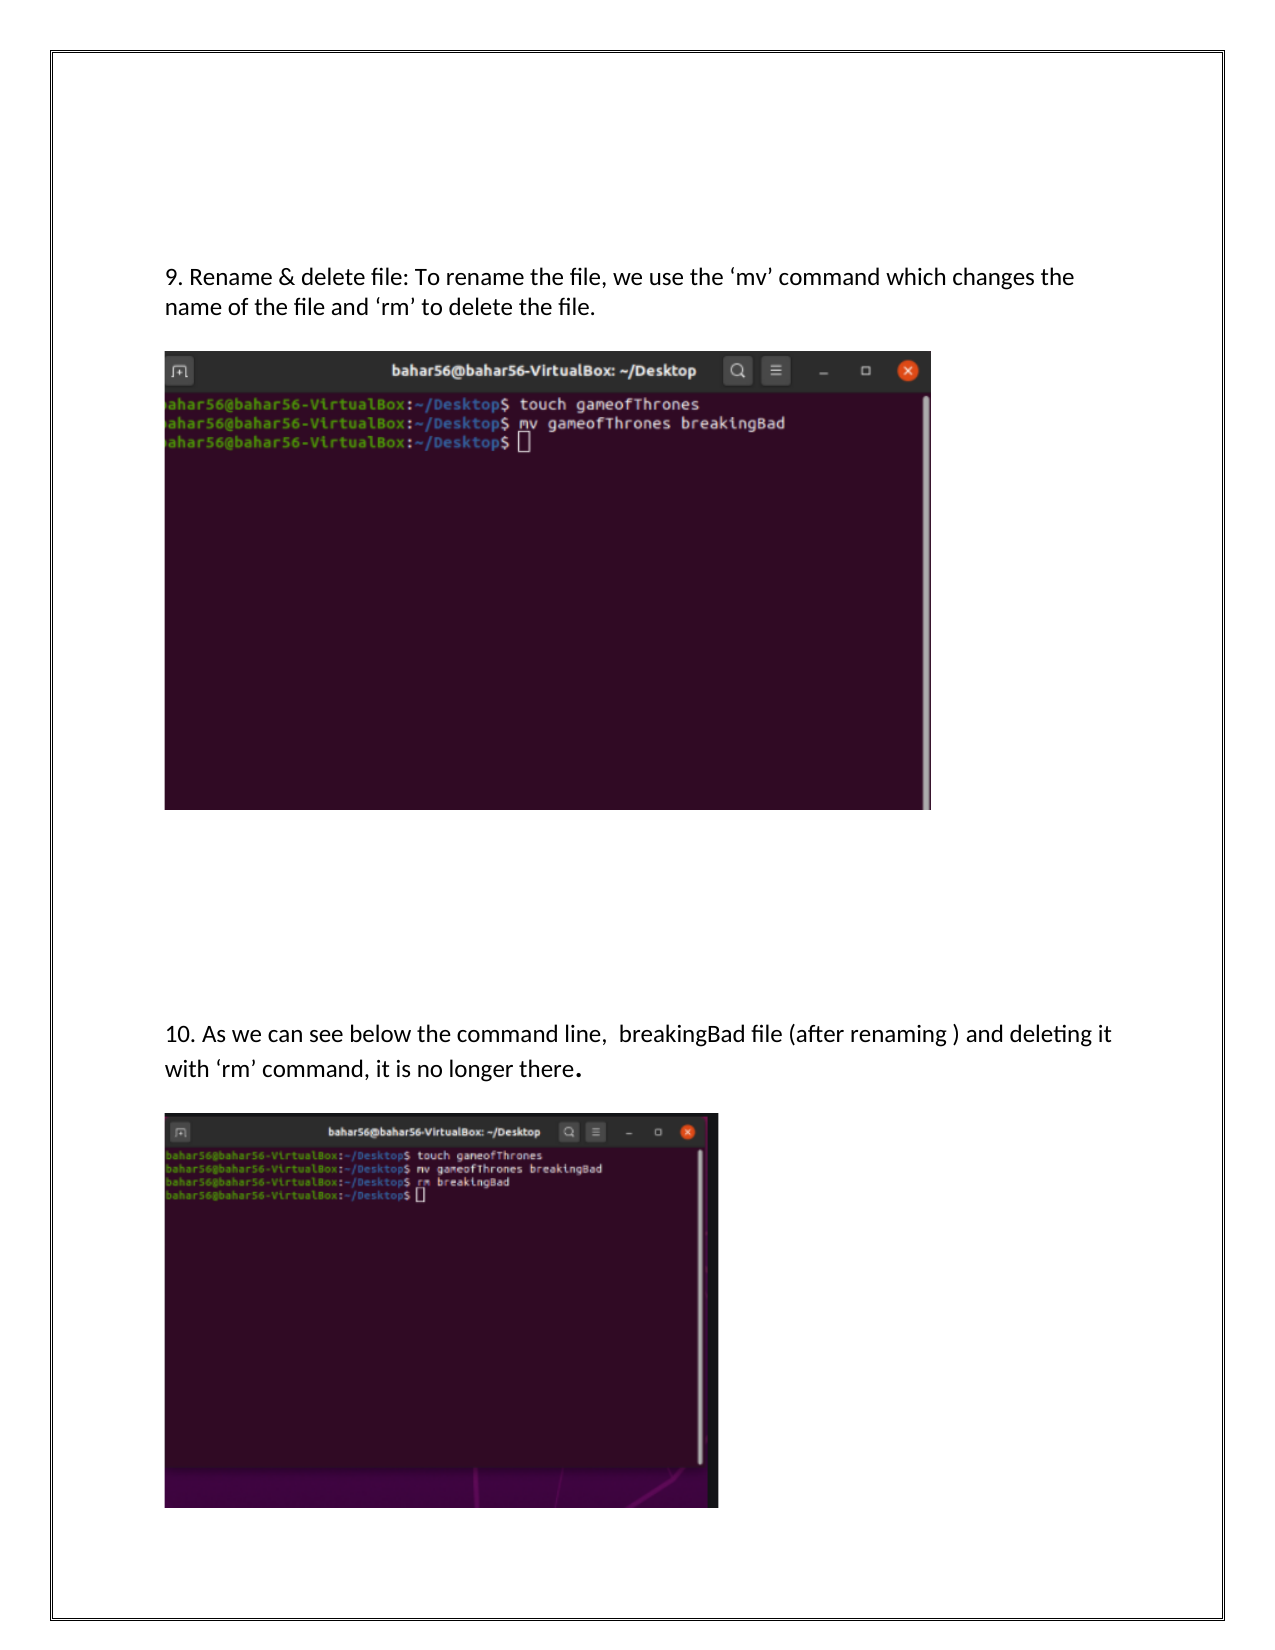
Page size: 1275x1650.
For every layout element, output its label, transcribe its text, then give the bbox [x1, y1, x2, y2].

picture [164, 1113, 719, 1508]
text 9. Rename & delete file: To rename the file, we use the ‘mv’ command which changes the name of the file and ‘rm’ to delete the file. [164, 261, 1129, 322]
picture [164, 351, 931, 810]
text 10. As we can see below the command line, breakingBad file (after renaming ) and deleting it with ‘rm’ command, it is no longer there. [164, 1018, 1129, 1084]
